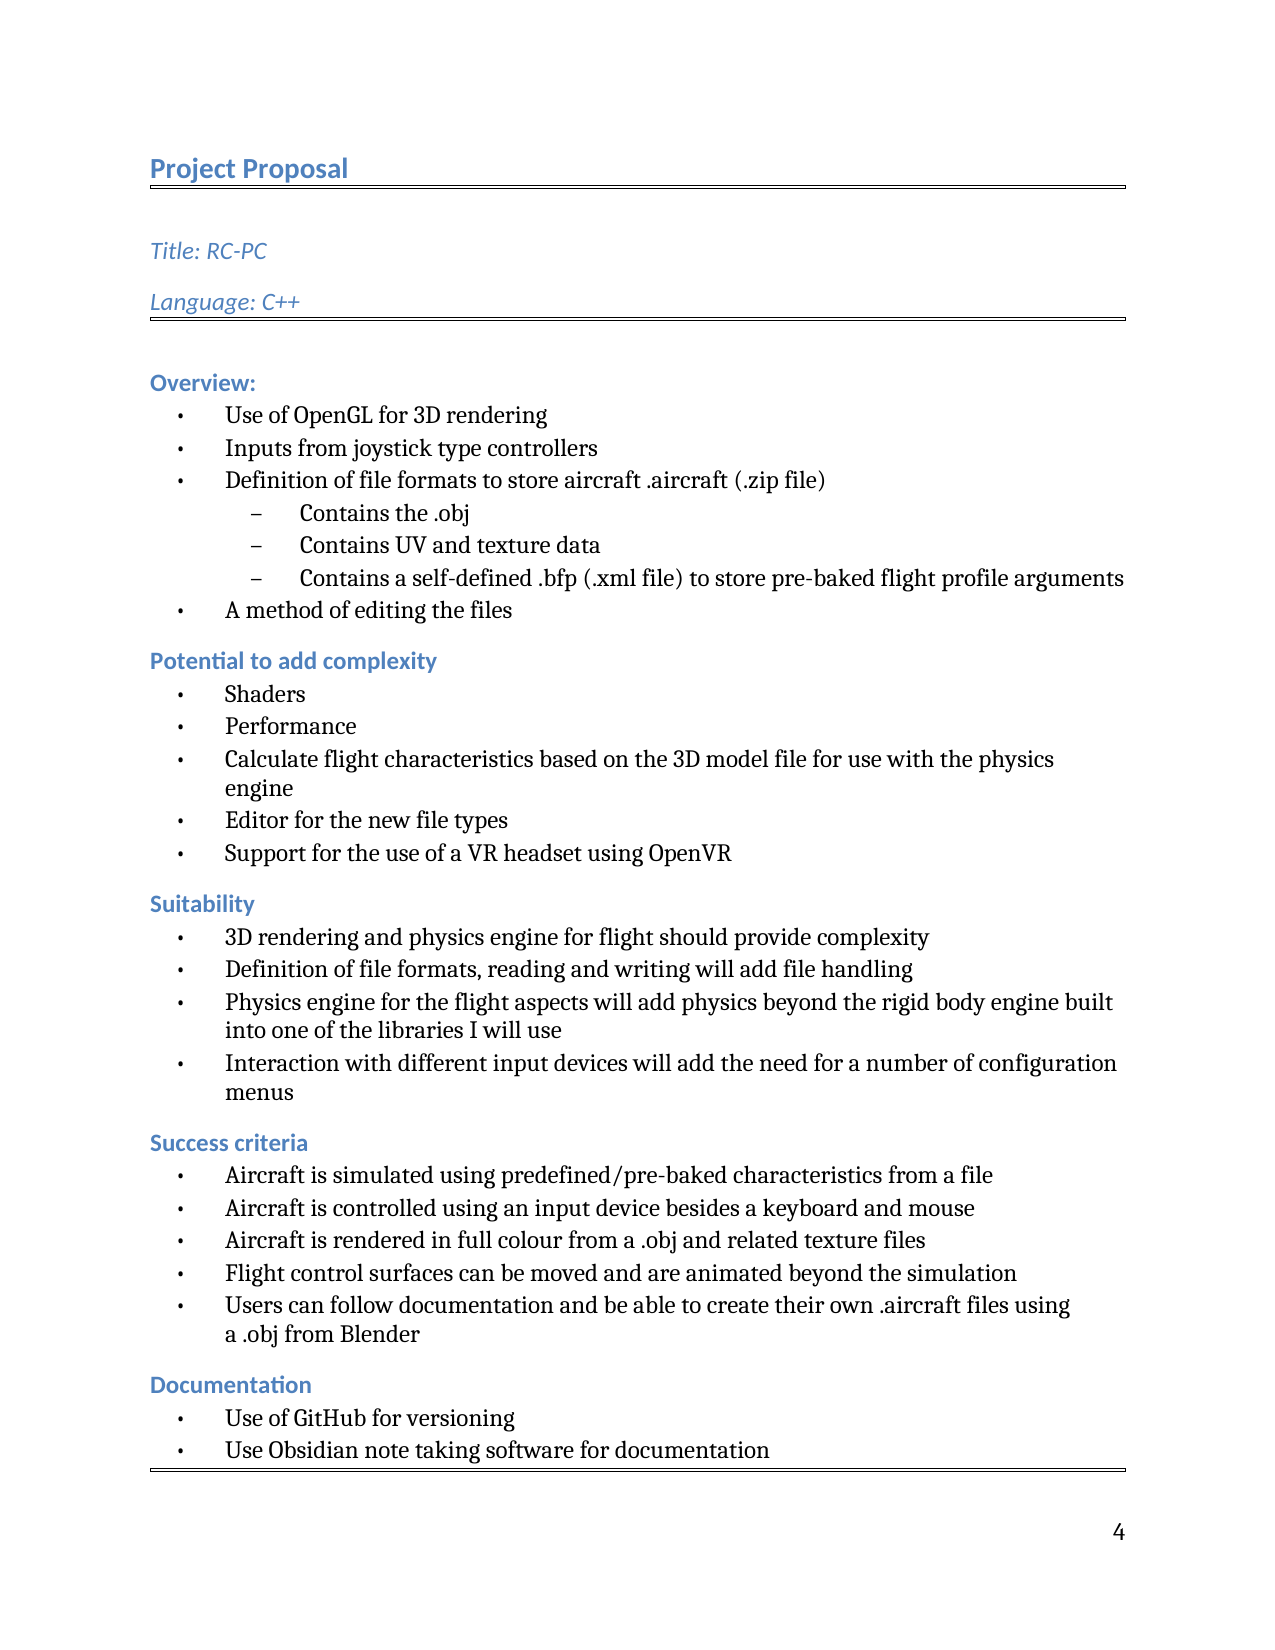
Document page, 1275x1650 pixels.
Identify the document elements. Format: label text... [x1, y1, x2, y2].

list Definition of file formats, reading and writing will add file handling [175, 955, 1125, 984]
list Aircraft is simulated using predefined/pre-baked characteristics from a file [175, 1161, 1125, 1190]
list Support for the use of a VR headset using OpenVR [175, 838, 1125, 867]
list Use of GitHub for versioning [175, 1404, 1125, 1433]
list A method of editing the files [175, 596, 1125, 625]
list 3D rendering and physics engine for flight should provide complexity [175, 922, 1125, 951]
list Shaders [175, 680, 1125, 708]
subtitle Suitability [150, 888, 1125, 919]
subtitle Overview: [150, 367, 1125, 397]
list Contains UV and texture data [250, 531, 1125, 560]
list Contains the .obj [250, 498, 1125, 527]
list Interaction with different input devices will add the need for a number of configuration menus [175, 1049, 1125, 1106]
list Physics engine for the flight aspects will add physics beyond the rigid body engine built into one of the libraries I will use [175, 987, 1125, 1045]
subtitle Success criteria [150, 1127, 1125, 1157]
list Editor for the new file types [175, 806, 1125, 835]
subtitle Potential to add complexity [150, 646, 1125, 676]
list Aircraft is controlled using an input device besides a keyboard and mouse [175, 1194, 1125, 1222]
list Contains a self-defined .bfp (.xml file) to store pre-baked flight profile arguments [250, 563, 1125, 592]
list Use Obsidian note taking software for documentation [175, 1436, 1125, 1465]
list Inputs from joystick type controllers [175, 433, 1125, 462]
list Flight control surfaces can be moved and are animated beyond the simulation [175, 1259, 1125, 1287]
list Aircraft is rendered in full colour from a .obj and related texture files [175, 1226, 1125, 1255]
list Users can follow documentation and be able to create their own .aircraft files using a .obj from Blender [175, 1291, 1125, 1349]
list Performance [175, 712, 1125, 741]
list Definition of file formats to store aircraft .aircraft (.zip file) [175, 466, 1125, 495]
list Use of OpenGL for 3D rendering [175, 401, 1125, 430]
subtitle Title: RC-PC [150, 235, 1125, 266]
subtitle Documentation [150, 1369, 1125, 1400]
subtitle Project Proposal [150, 150, 1125, 185]
subtitle Language: C++ [150, 287, 1125, 317]
list Calculate flight characteristics based on the 3D model file for use with the physics engine [175, 745, 1125, 802]
